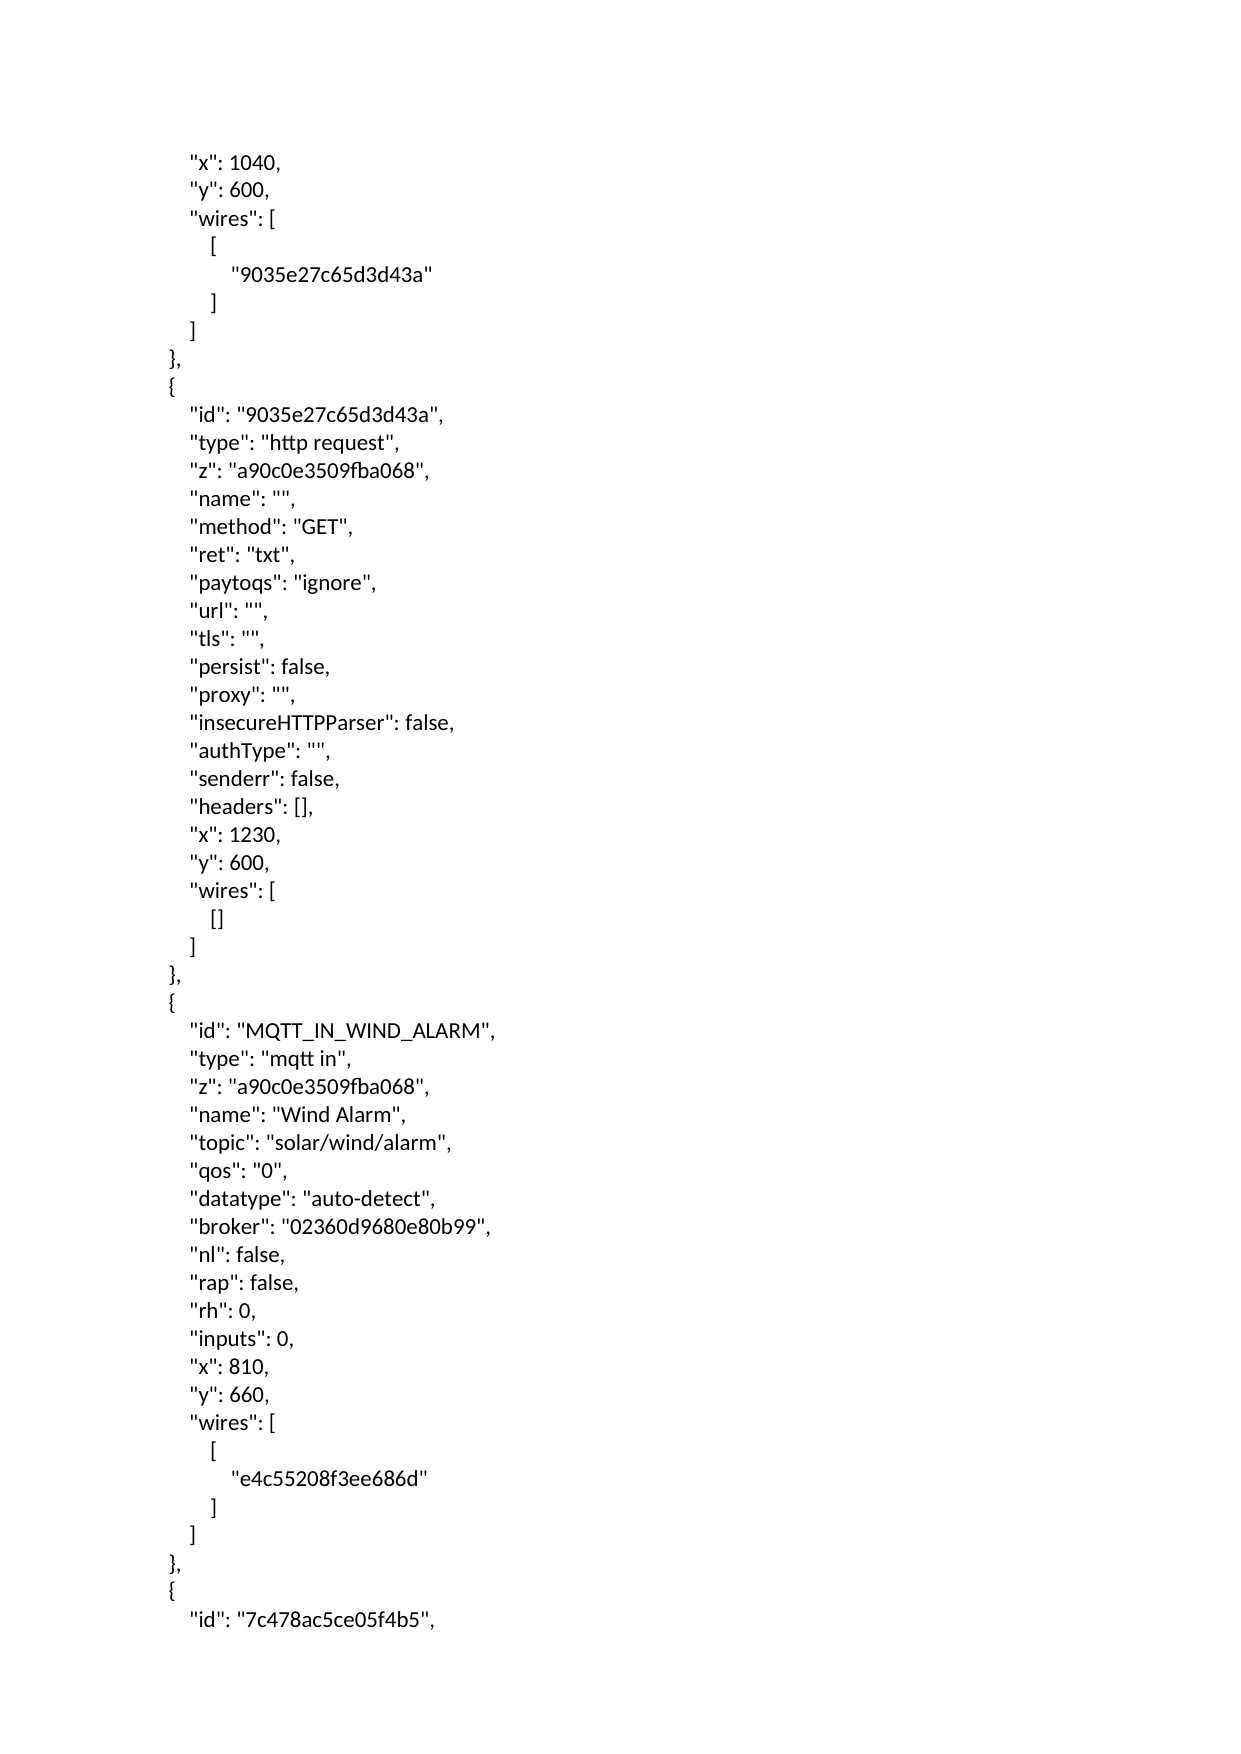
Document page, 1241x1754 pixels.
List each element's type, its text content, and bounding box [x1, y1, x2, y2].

text "datatype": "auto-detect", [148, 1184, 1093, 1212]
text "id": "MQTT_IN_WIND_ALARM", [148, 1016, 1093, 1044]
text "z": "a90c0e3509fba068", [148, 1072, 1093, 1100]
text "x": 1230, [148, 820, 1093, 848]
text "id": "9035e27c65d3d43a", [148, 400, 1093, 428]
text [ [148, 232, 1093, 260]
text { [148, 988, 1093, 1016]
text "inputs": 0, [148, 1324, 1093, 1352]
text "wires": [ [148, 204, 1093, 232]
text [ [148, 1437, 1093, 1464]
text "tls": "", [148, 624, 1093, 652]
text "broker": "02360d9680e80b99", [148, 1212, 1093, 1240]
text "nl": false, [148, 1240, 1093, 1268]
text "rh": 0, [148, 1296, 1093, 1324]
text "y": 600, [148, 176, 1093, 204]
text }, [148, 1549, 1093, 1577]
text ] [148, 932, 1093, 960]
text "proxy": "", [148, 680, 1093, 708]
text }, [148, 960, 1093, 988]
text "y": 600, [148, 848, 1093, 876]
text { [148, 1577, 1093, 1605]
text "ret": "txt", [148, 540, 1093, 568]
text "url": "", [148, 596, 1093, 624]
text ] [148, 288, 1093, 316]
text "senderr": false, [148, 764, 1093, 792]
text "paytoqs": "ignore", [148, 568, 1093, 596]
text "wires": [ [148, 876, 1093, 904]
text "rap": false, [148, 1268, 1093, 1296]
text ] [148, 1521, 1093, 1549]
text "9035e27c65d3d43a" [148, 260, 1093, 288]
text [] [148, 904, 1093, 932]
text ] [148, 1493, 1093, 1521]
text "e4c55208f3ee686d" [148, 1464, 1093, 1493]
text "authType": "", [148, 736, 1093, 764]
text "insecureHTTPParser": false, [148, 708, 1093, 736]
text "name": "Wind Alarm", [148, 1100, 1093, 1128]
text }, [148, 344, 1093, 372]
text "name": "", [148, 484, 1093, 512]
text "method": "GET", [148, 512, 1093, 540]
text "persist": false, [148, 652, 1093, 680]
text "wires": [ [148, 1408, 1093, 1437]
text "x": 810, [148, 1352, 1093, 1381]
text ] [148, 316, 1093, 344]
text { [148, 372, 1093, 400]
text "type": "mqtt in", [148, 1044, 1093, 1072]
text "x": 1040, [148, 148, 1093, 176]
text "id": "7c478ac5ce05f4b5", [148, 1605, 1093, 1633]
text "type": "http request", [148, 428, 1093, 456]
text "topic": "solar/wind/alarm", [148, 1128, 1093, 1156]
text "z": "a90c0e3509fba068", [148, 456, 1093, 484]
text "headers": [], [148, 792, 1093, 820]
text "y": 660, [148, 1381, 1093, 1408]
text "qos": "0", [148, 1156, 1093, 1184]
